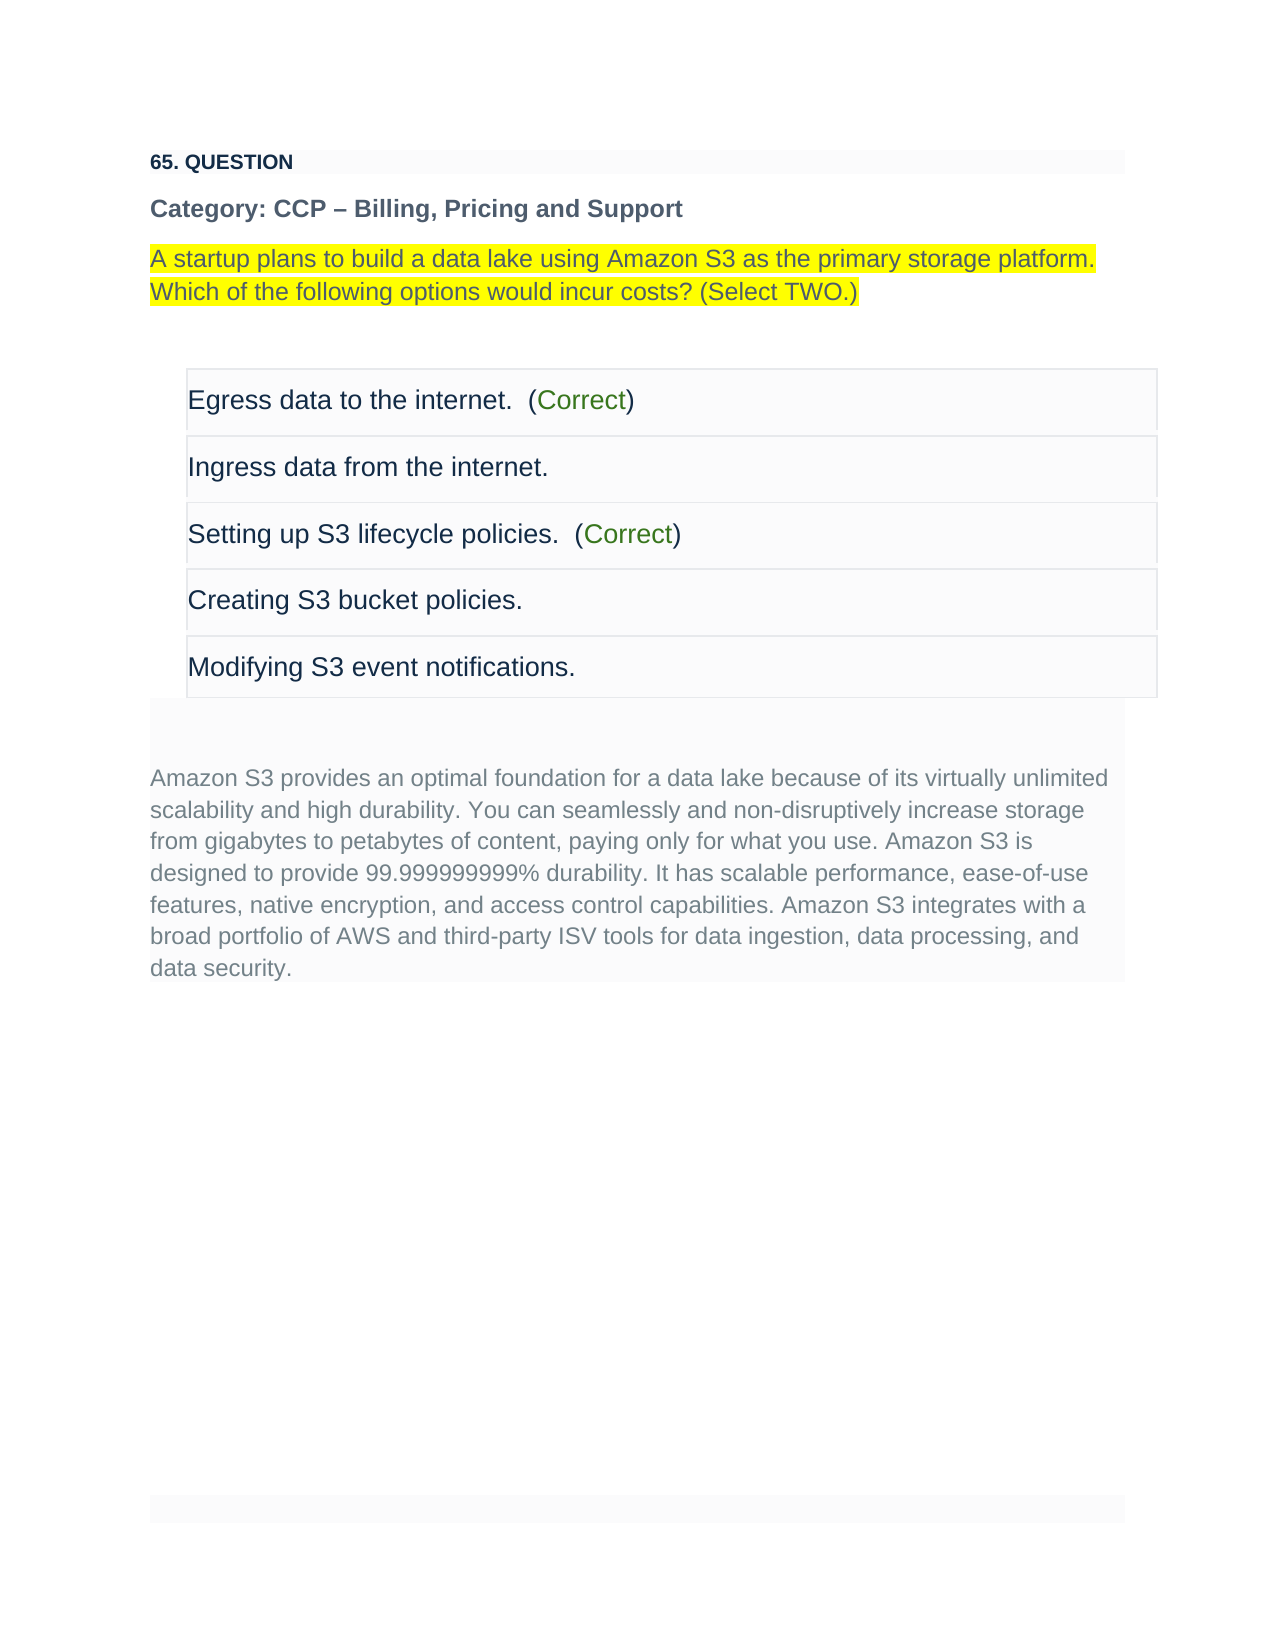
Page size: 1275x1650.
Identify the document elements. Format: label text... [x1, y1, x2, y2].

text Amazon S3 provides an optimal foundation for a data lake because of its virtually unlimited scalability and high durability. You can seamlessly and non-disruptively increase storage from gigabytes to petabytes of content, paying only for what you use. Amazon S3 is designed to provide 99.999999999% durability. It has scalable performance, ease-of-use features, native encryption, and access control capabilities. Amazon S3 integrates with a broad portfolio of AWS and third-party ISV tools for data ingestion, data processing, and data security. [150, 764, 1125, 982]
list Ingress data from the internet. [188, 437, 1156, 497]
text Category: CCP – Billing, Pricing and Support [150, 194, 1125, 223]
list Setting up S3 lifecycle policies. (Correct) [188, 503, 1156, 563]
list Modifying S3 event notifications. [188, 637, 1156, 697]
list Egress data to the internet. (Correct) [188, 370, 1156, 430]
text A startup plans to build a data lake using Amazon S3 as the primary storage platform. Which of the following options would incur costs? (Select TWO.) [150, 244, 1125, 306]
list Creating S3 bucket policies. [188, 570, 1156, 630]
text 65. QUESTION [150, 150, 1125, 174]
